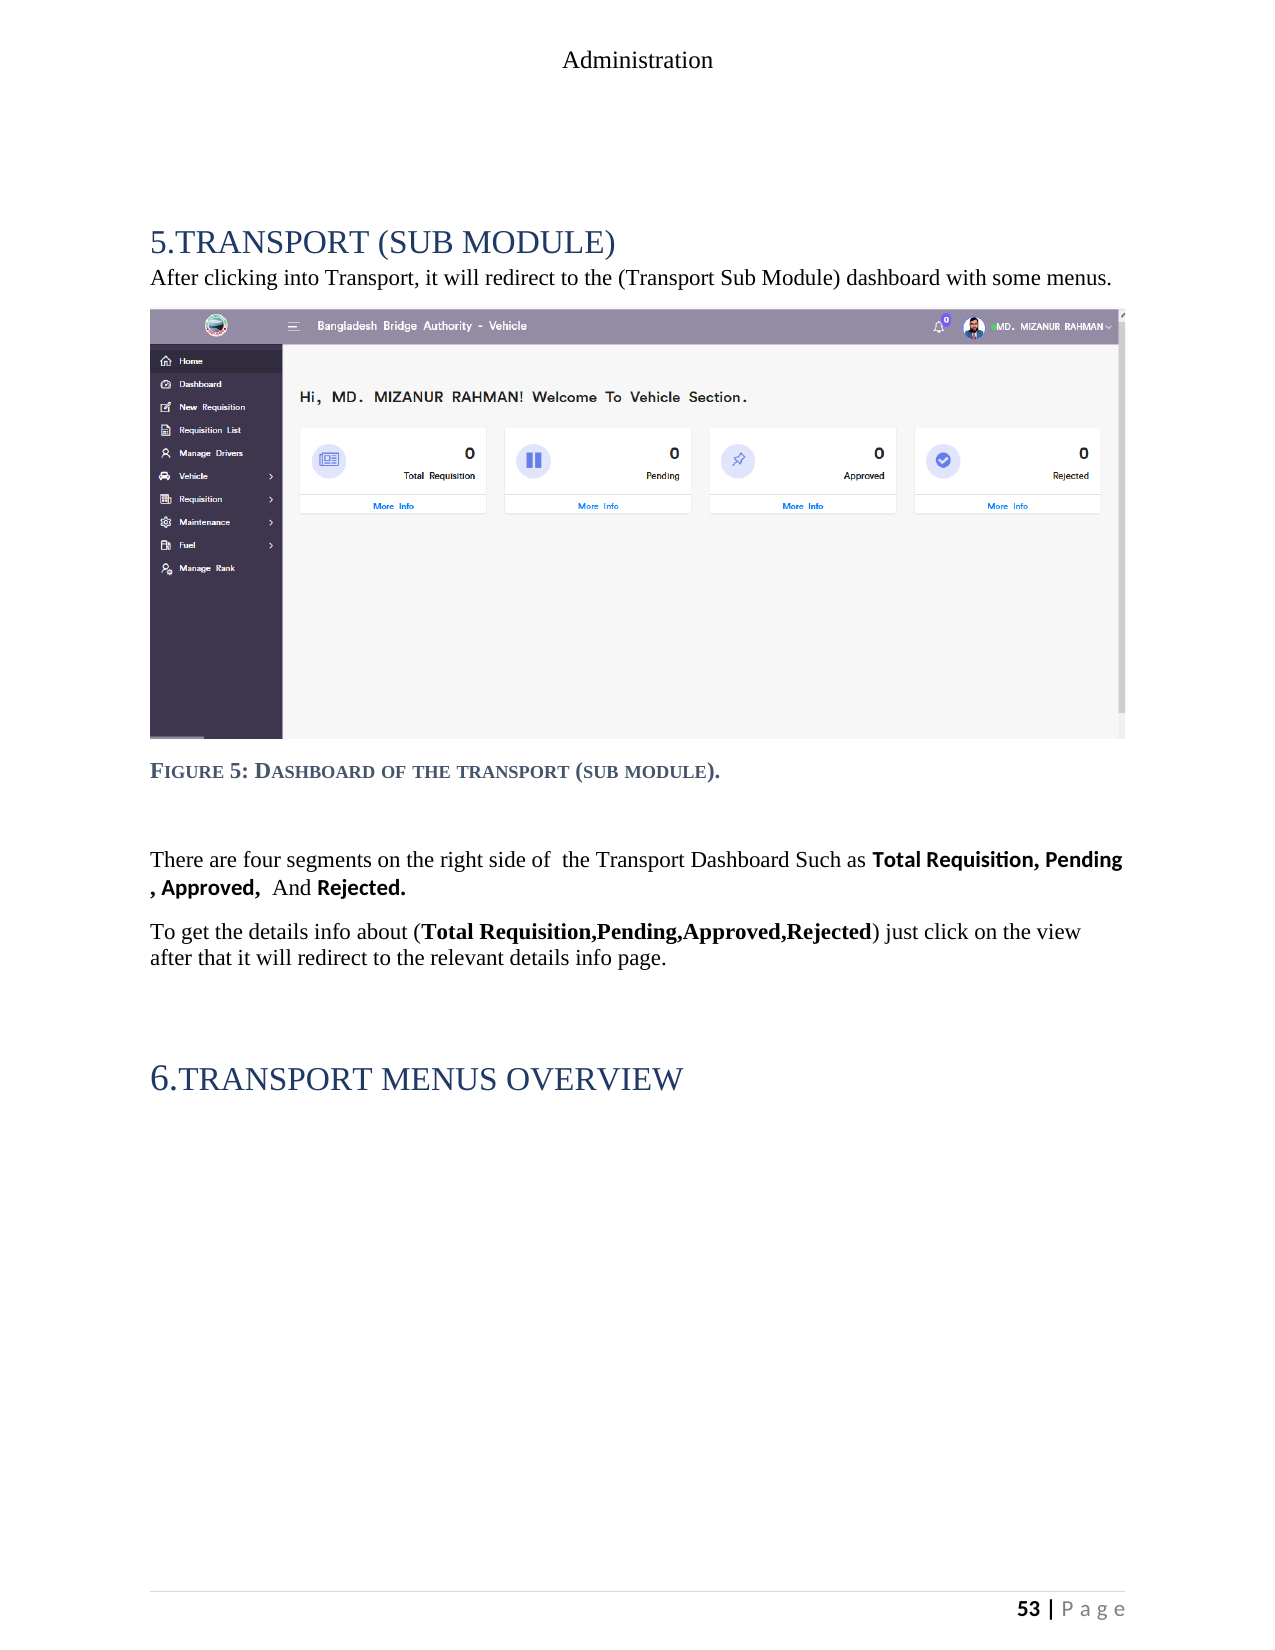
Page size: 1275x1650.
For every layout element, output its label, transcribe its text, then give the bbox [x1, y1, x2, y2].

text To get the details info about (Total Requisition,Pending,Approved,Rejected) just click on the view after that it will redirect to the relevant details info page. [150, 918, 1125, 971]
picture [150, 307, 1125, 739]
text There are four segments on the right side of the Transport Dashboard Such as Total Requisition, Pending , Approved, And Rejected. [150, 845, 1125, 901]
text After clicking into Transport, it will redirect to the (Transport Sub Module) dashboard with some menus. [150, 264, 1125, 291]
subtitle 6.TRANSPORT MENUS OVERVIEW [150, 1055, 1125, 1098]
text Figure 5: Dashboard of the transport (sub module). [150, 757, 1125, 783]
subtitle 5.TRANSPORT (SUB MODULE) [150, 222, 1125, 260]
